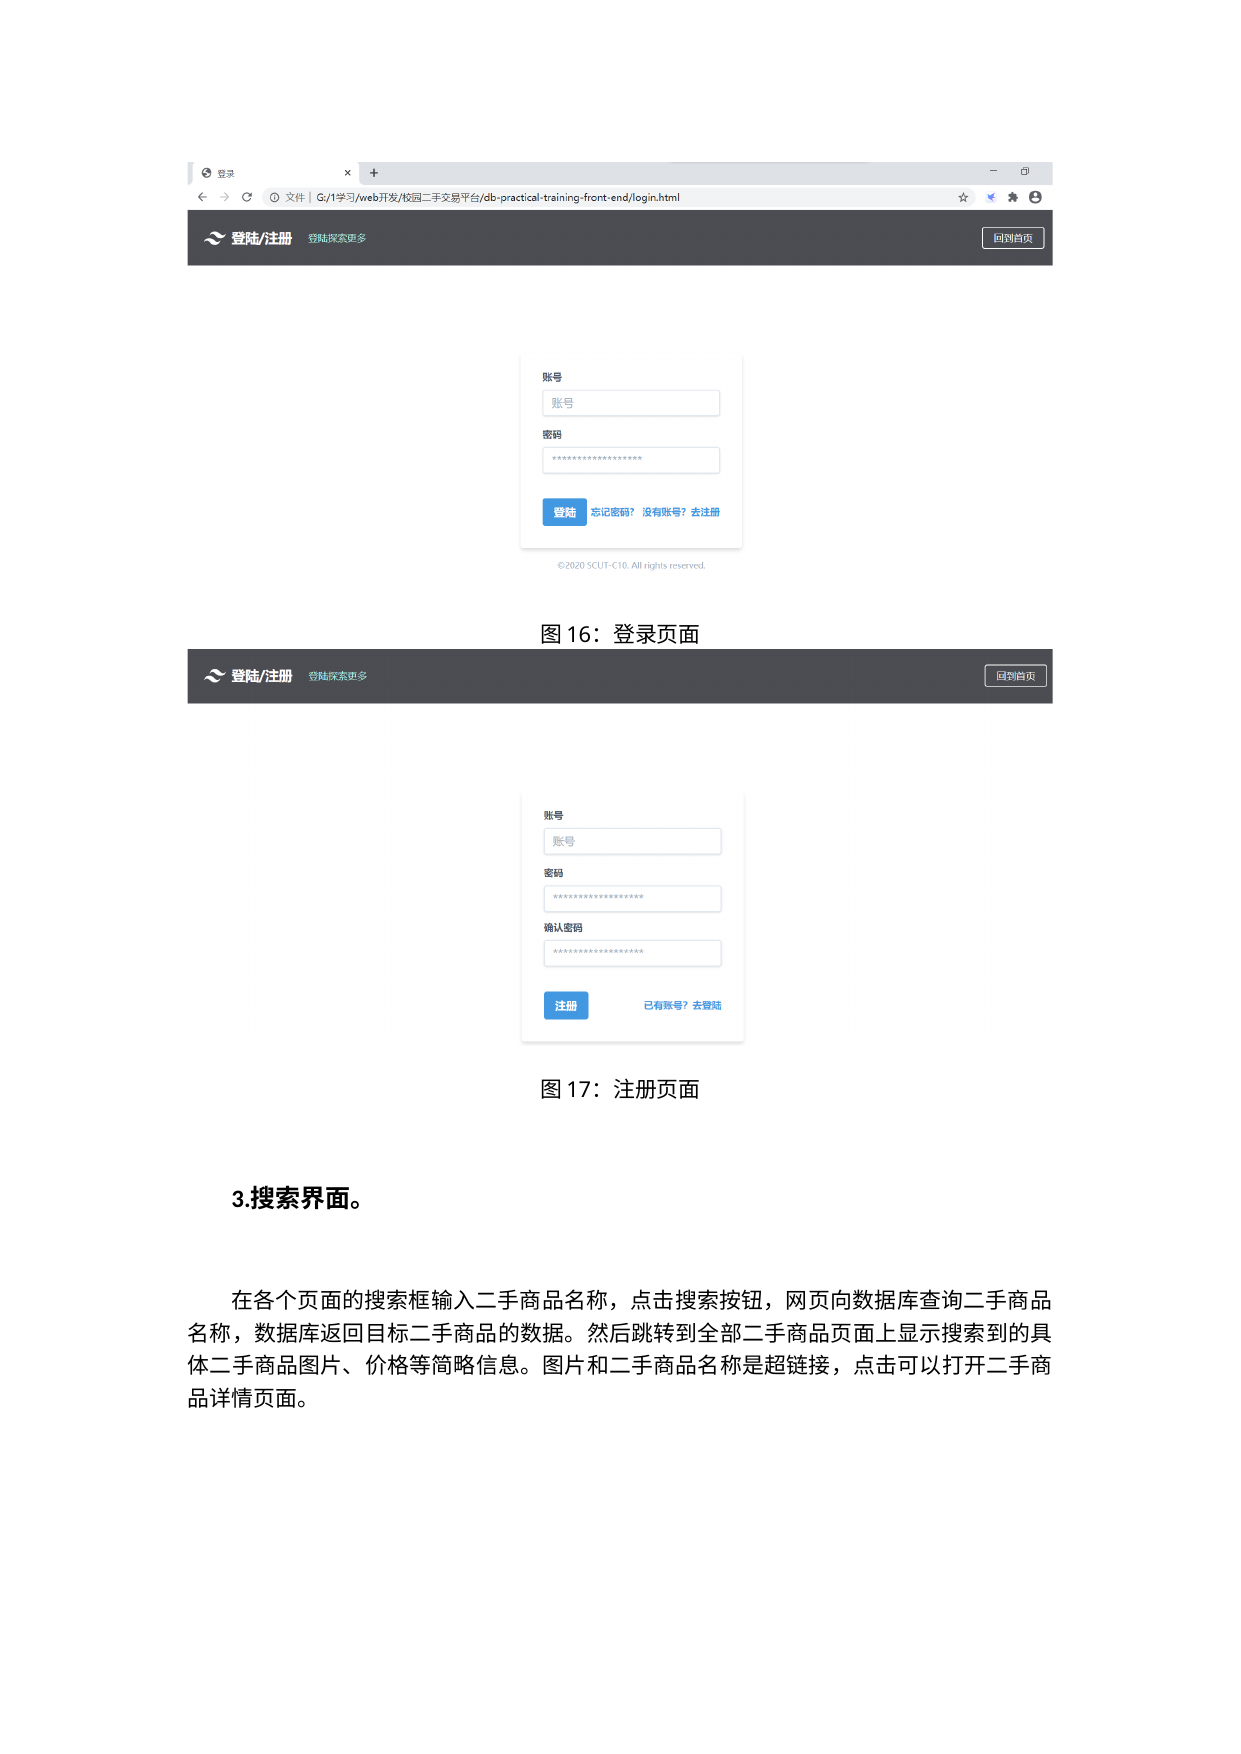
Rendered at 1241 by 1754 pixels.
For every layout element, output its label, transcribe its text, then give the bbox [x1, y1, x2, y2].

text 图17：注册页面 [187, 1072, 1053, 1104]
picture [187, 649, 1053, 1046]
picture [187, 162, 1053, 589]
text 在各个页面的搜索框输入二手商品名称，点击搜索按钮，网页向数据库查询二手商品名称，数据库返回目标二手商品的数据。然后跳转到全部二手商品页面上显示搜索到的具体二手商品图片、价格等简略信息。图片和二手商品名称是超链接，点击可以打开二手商品详情页面。 [187, 1283, 1053, 1413]
text 图16：登录页面 [187, 617, 1053, 649]
subtitle 3.搜索界面。 [187, 1164, 1053, 1229]
